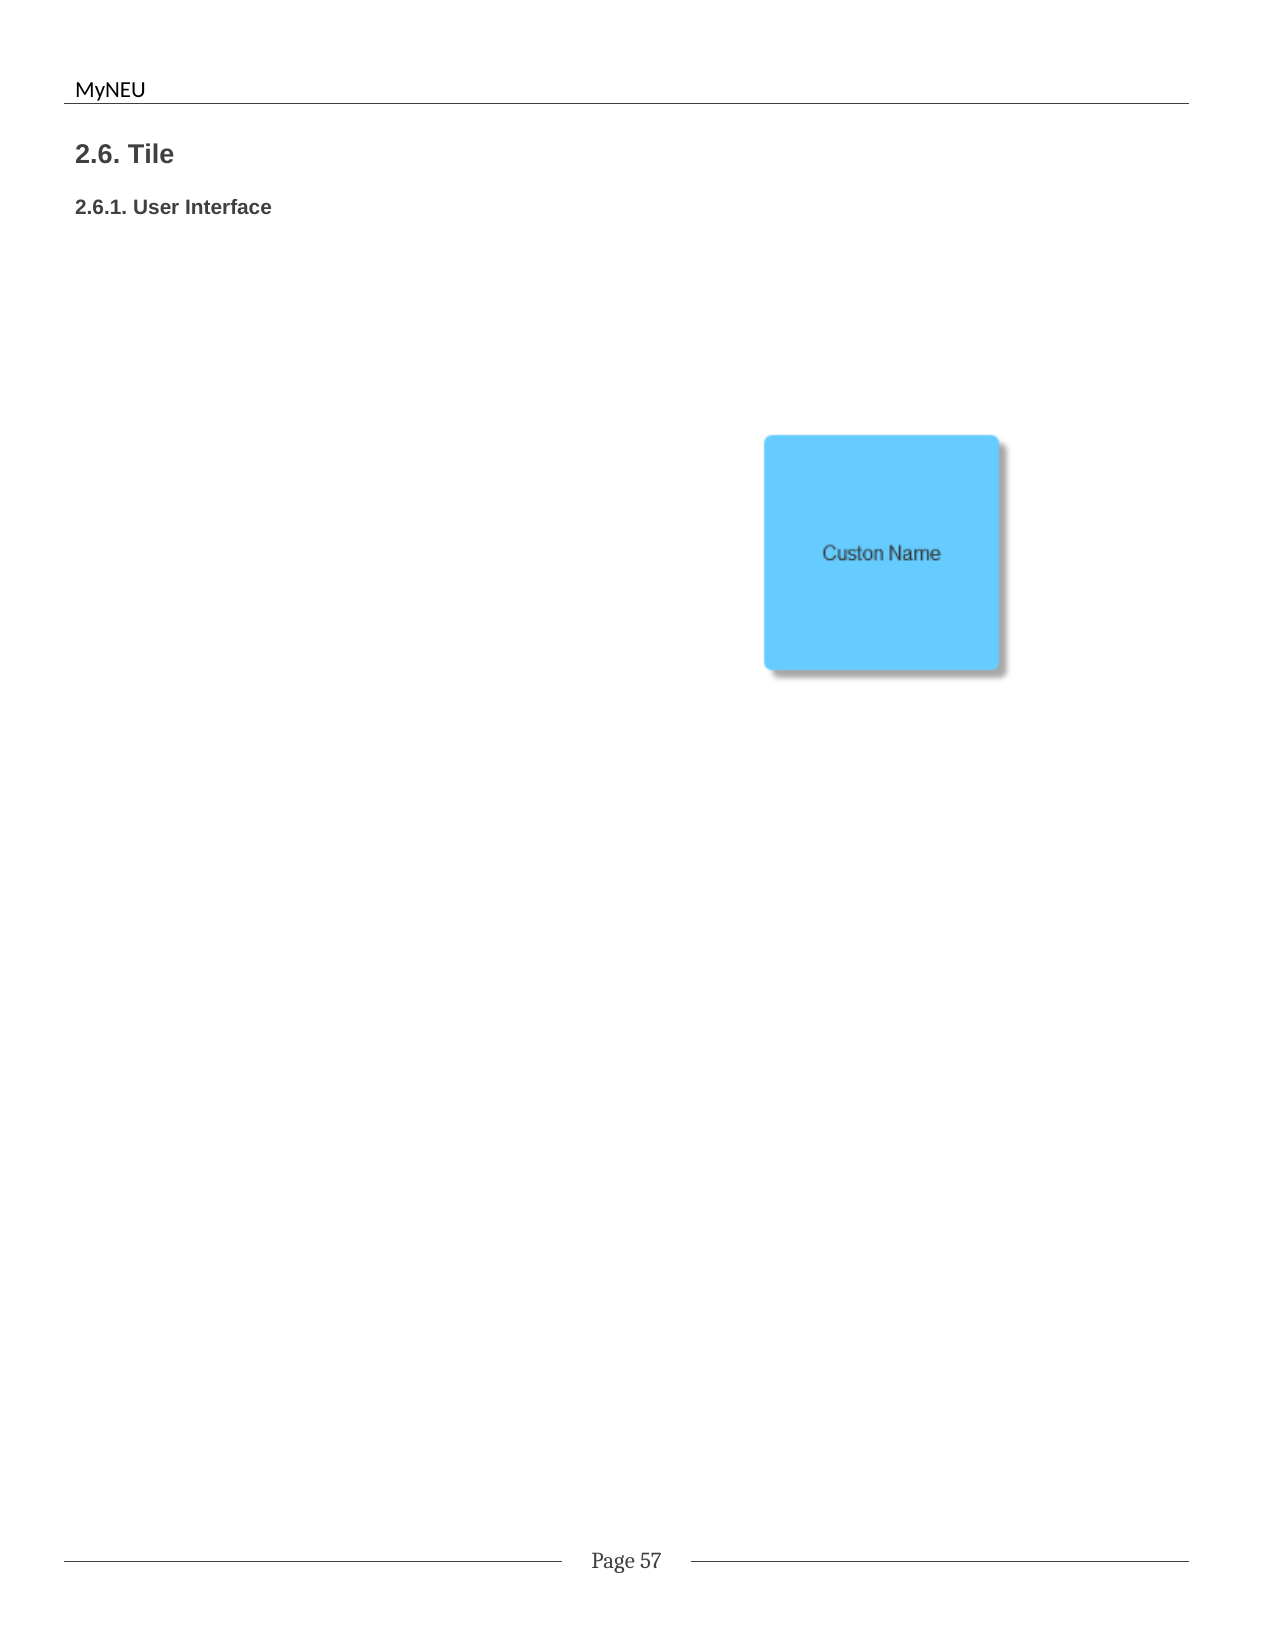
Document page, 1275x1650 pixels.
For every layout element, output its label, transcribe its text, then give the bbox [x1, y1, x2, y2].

picture [261, 231, 1014, 686]
subtitle Tile [75, 138, 1200, 169]
subtitle User Interface [75, 194, 1200, 218]
